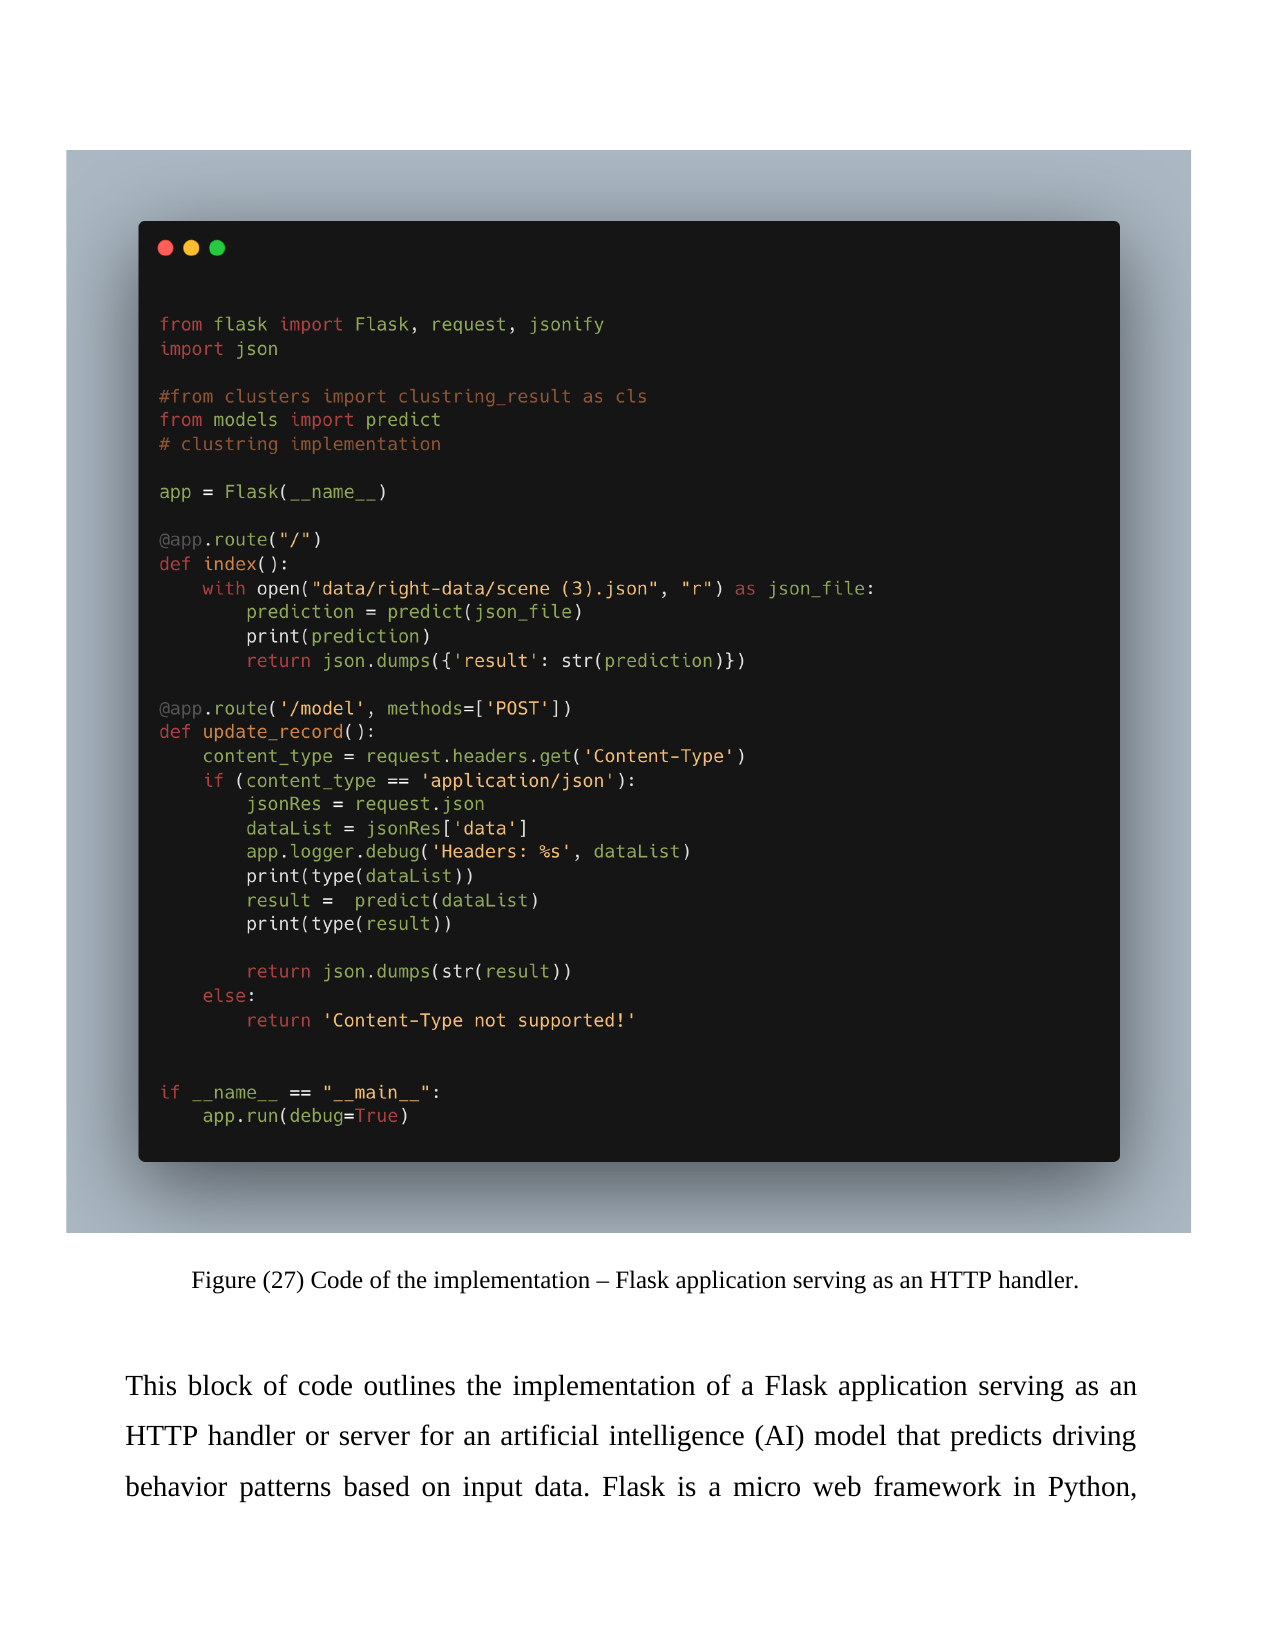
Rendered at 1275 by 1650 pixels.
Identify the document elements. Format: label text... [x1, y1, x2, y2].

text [125, 1368, 1138, 1502]
picture [66, 150, 1192, 1233]
text Figure (27) Code of the implementation – Flask application serving as an HTTP handler. [129, 1266, 1142, 1294]
